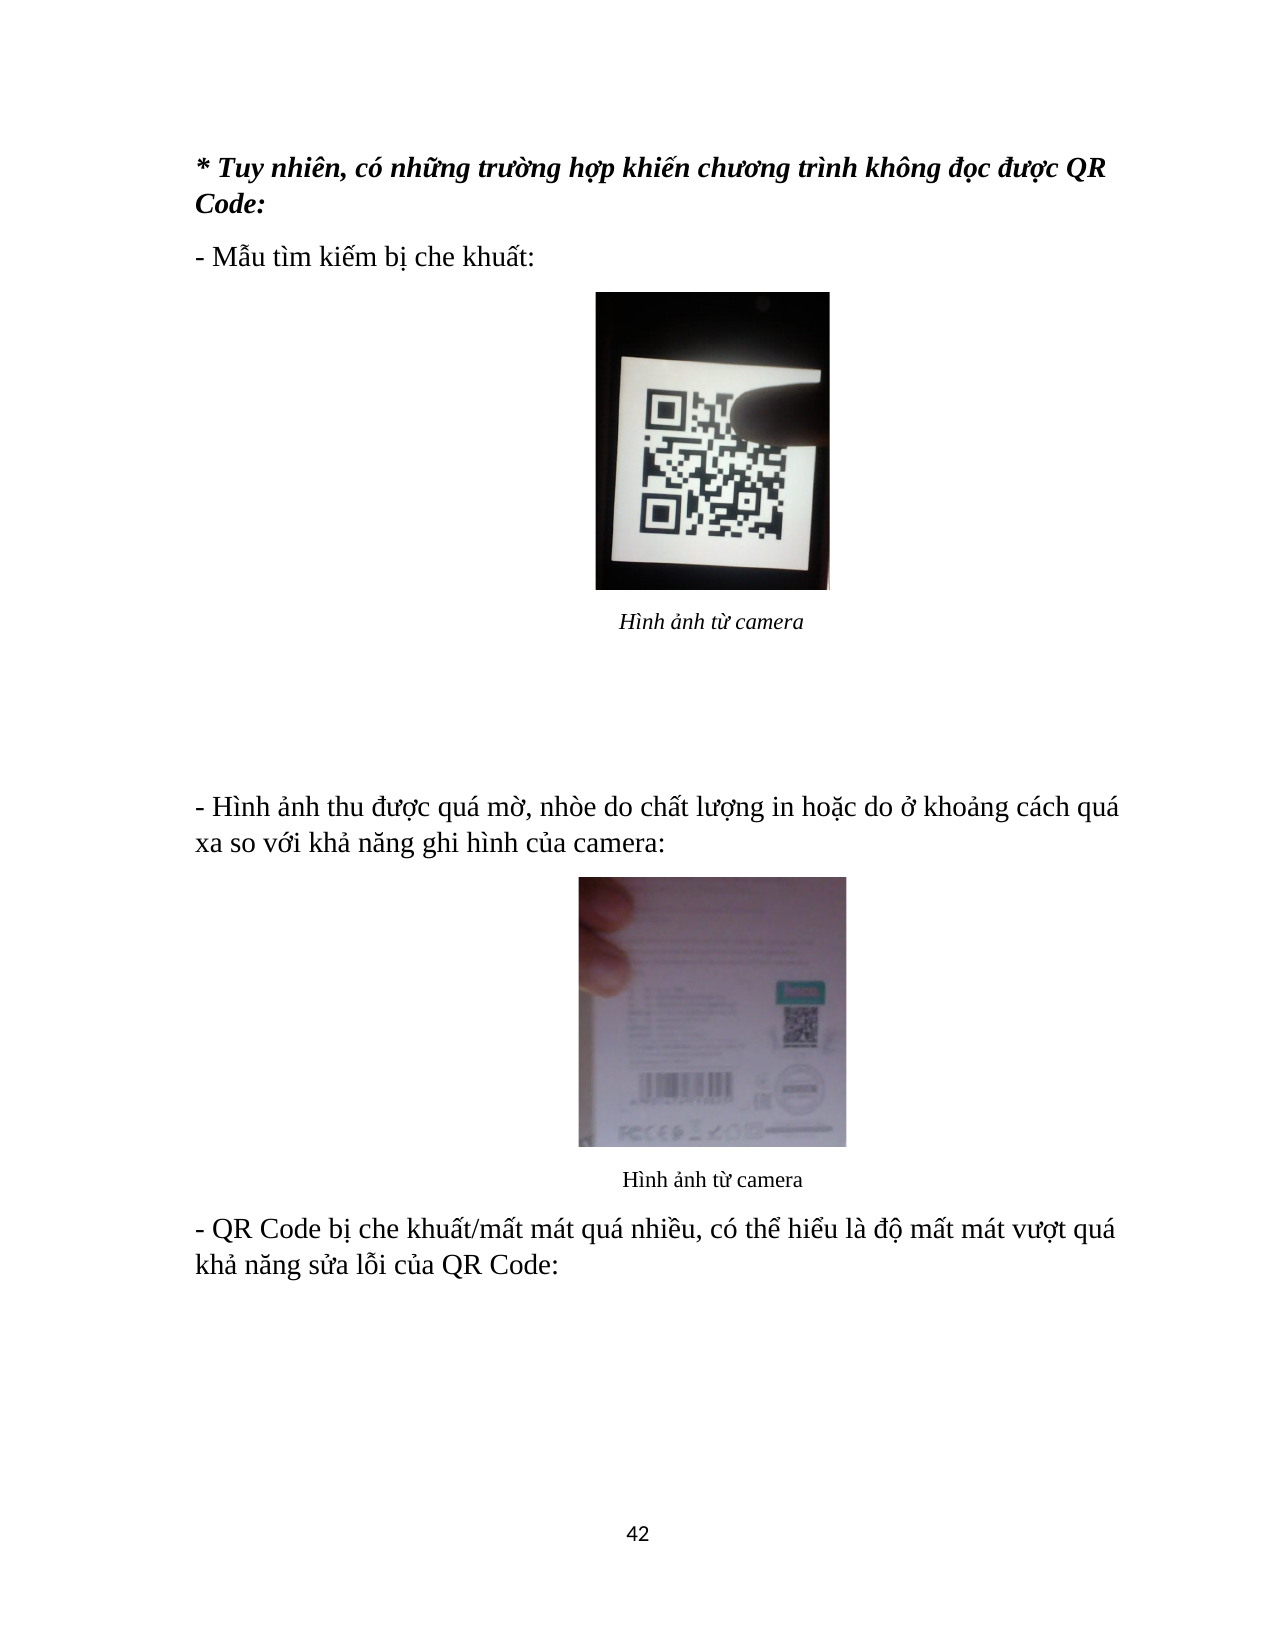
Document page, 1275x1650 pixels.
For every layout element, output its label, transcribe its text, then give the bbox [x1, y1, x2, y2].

text Hình ảnh từ camera [300, 608, 1125, 634]
picture [595, 291, 830, 590]
text - QR Code bị che khuất/mất mát quá nhiều, có thể hiểu là độ mất mát vượt quá khả năng sửa lỗi của QR Code: [195, 1211, 1125, 1281]
picture [578, 877, 847, 1147]
text Hình ảnh từ camera [300, 1166, 1125, 1192]
text - Mẫu tìm kiếm bị che khuất: [195, 239, 1125, 272]
text * Tuy nhiên, có những trường hợp khiến chương trình không đọc được QR Code: [195, 150, 1125, 220]
text - Hình ảnh thu được quá mờ, nhòe do chất lượng in hoặc do ở khoảng cách quá xa so với khả năng ghi hình của camera: [195, 789, 1125, 858]
